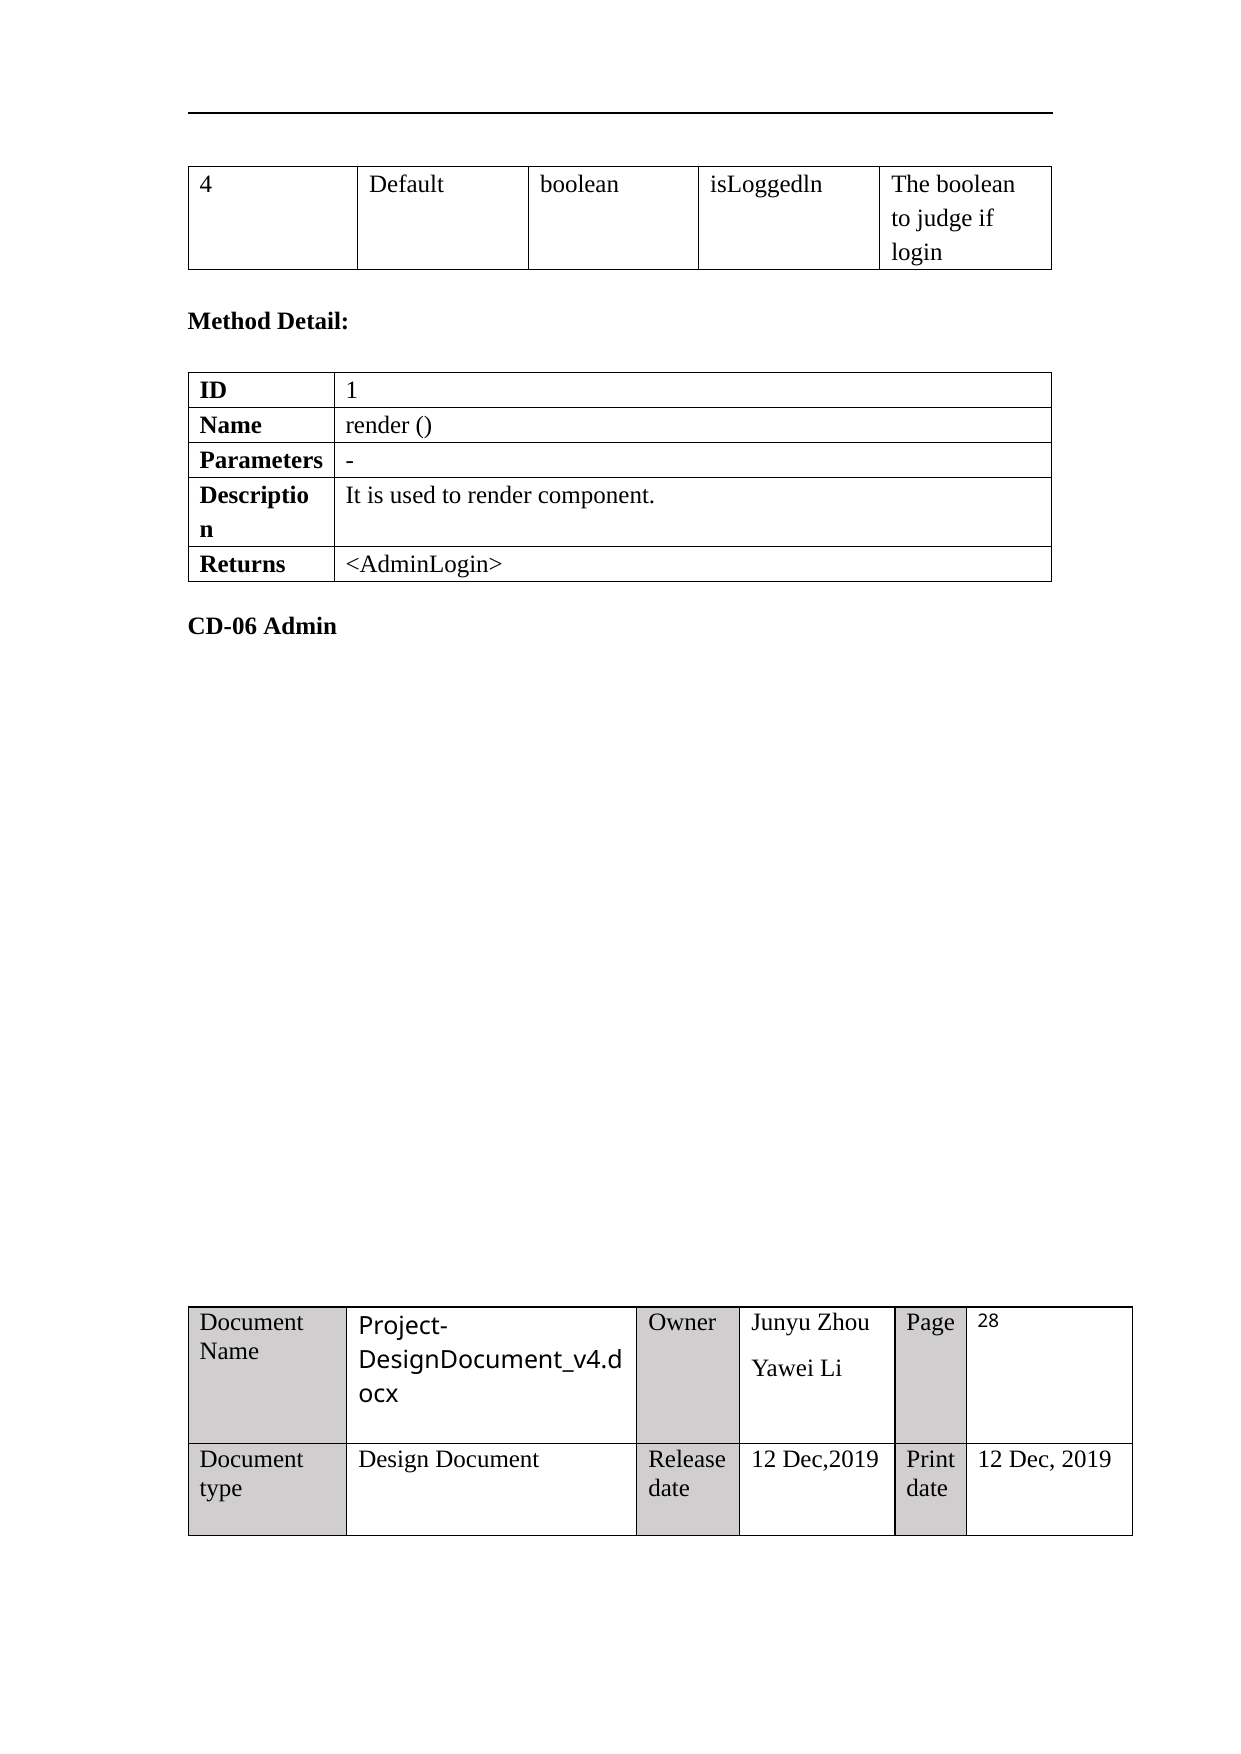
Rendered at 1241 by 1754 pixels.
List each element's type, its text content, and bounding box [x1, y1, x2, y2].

table_cell Default [358, 167, 528, 269]
table_cell - [335, 443, 1051, 477]
table_cell boolean [529, 167, 698, 269]
table_cell 4 [189, 167, 357, 269]
table_cell render () [335, 408, 1051, 442]
table_cell <AdminLogin> [335, 547, 1051, 581]
table_cell It is used to render component. [335, 478, 1051, 546]
subtitle CD-06 Admin [187, 609, 1053, 643]
table_cell The boolean to judge if login [880, 167, 1051, 269]
table_header ID [189, 373, 334, 407]
table_header 1 [335, 373, 1051, 407]
table_cell Returns [189, 547, 334, 581]
table_cell isLoggedln [699, 167, 879, 269]
table_cell Description [189, 478, 334, 546]
table_cell Name [189, 408, 334, 442]
text Method Detail: [187, 304, 1053, 338]
table_cell Parameters [189, 443, 334, 477]
